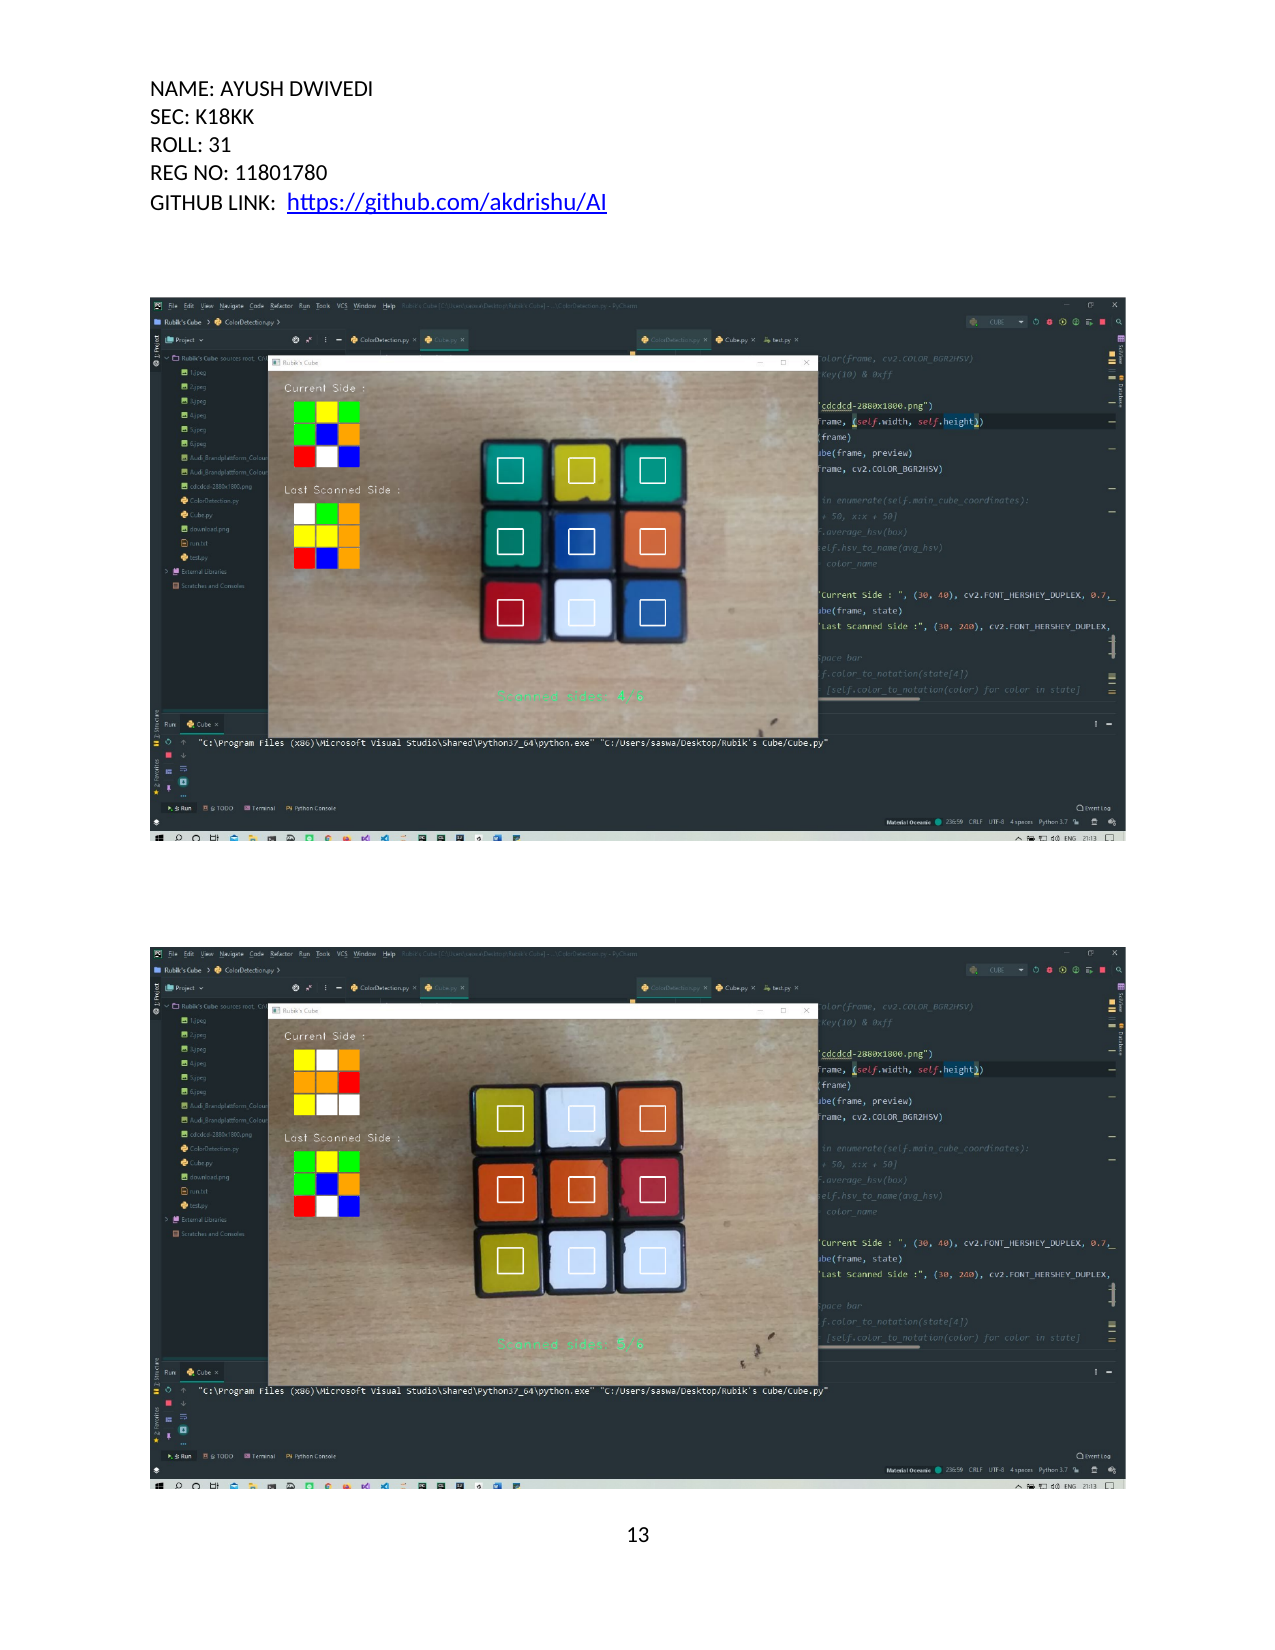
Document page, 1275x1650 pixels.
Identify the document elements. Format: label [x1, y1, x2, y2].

picture [150, 292, 1126, 841]
picture [150, 947, 1126, 1489]
